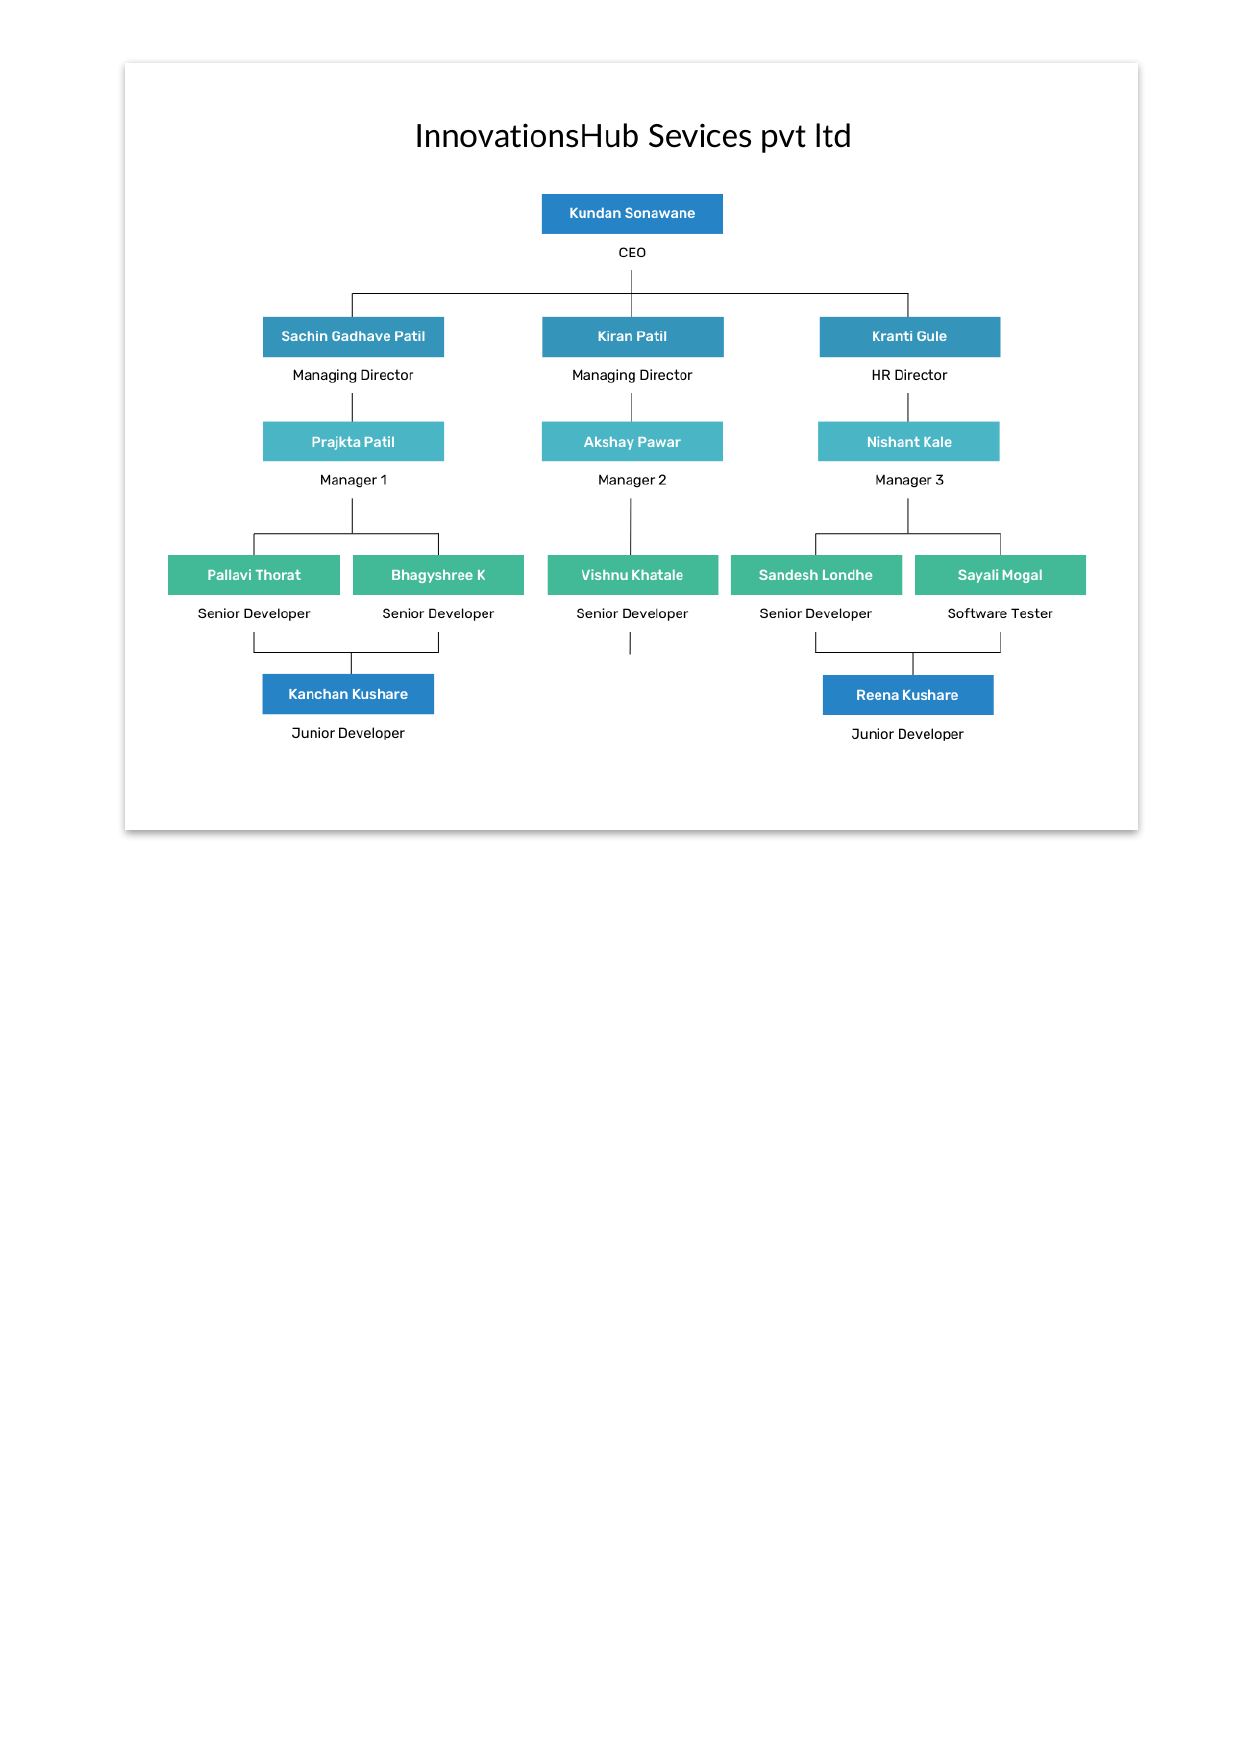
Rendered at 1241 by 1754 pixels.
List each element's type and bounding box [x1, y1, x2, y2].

picture [140, 78, 1124, 816]
